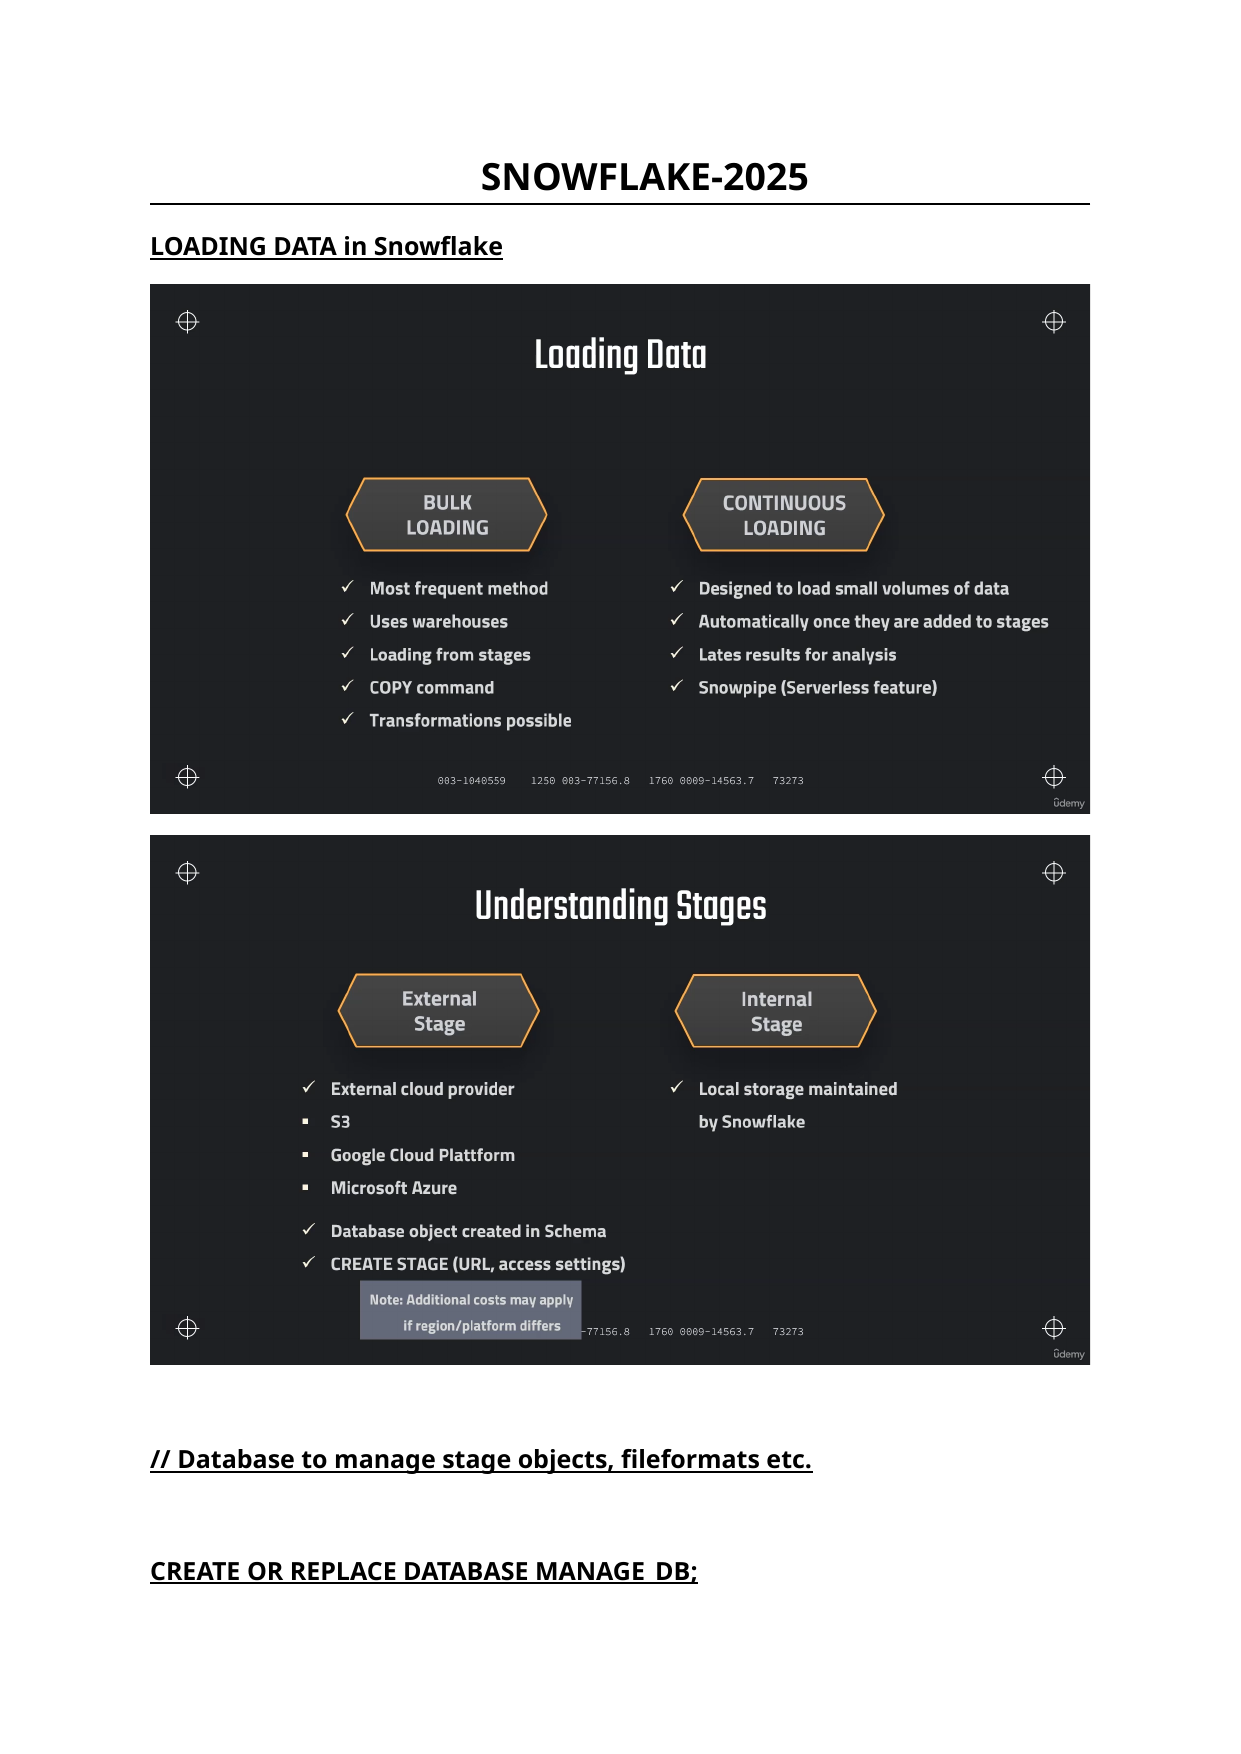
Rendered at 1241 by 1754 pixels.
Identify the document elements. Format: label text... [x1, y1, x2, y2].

text CREATE OR REPLACE DATABASE MANAGE_DB; [150, 1553, 1090, 1588]
text SNOWFLAKE-2025 [150, 150, 1090, 203]
text LOADING DATA in Snowflake [150, 229, 1090, 263]
text // Database to manage stage objects, fileformats etc. [150, 1442, 1090, 1476]
picture [150, 284, 1091, 814]
picture [150, 835, 1091, 1365]
